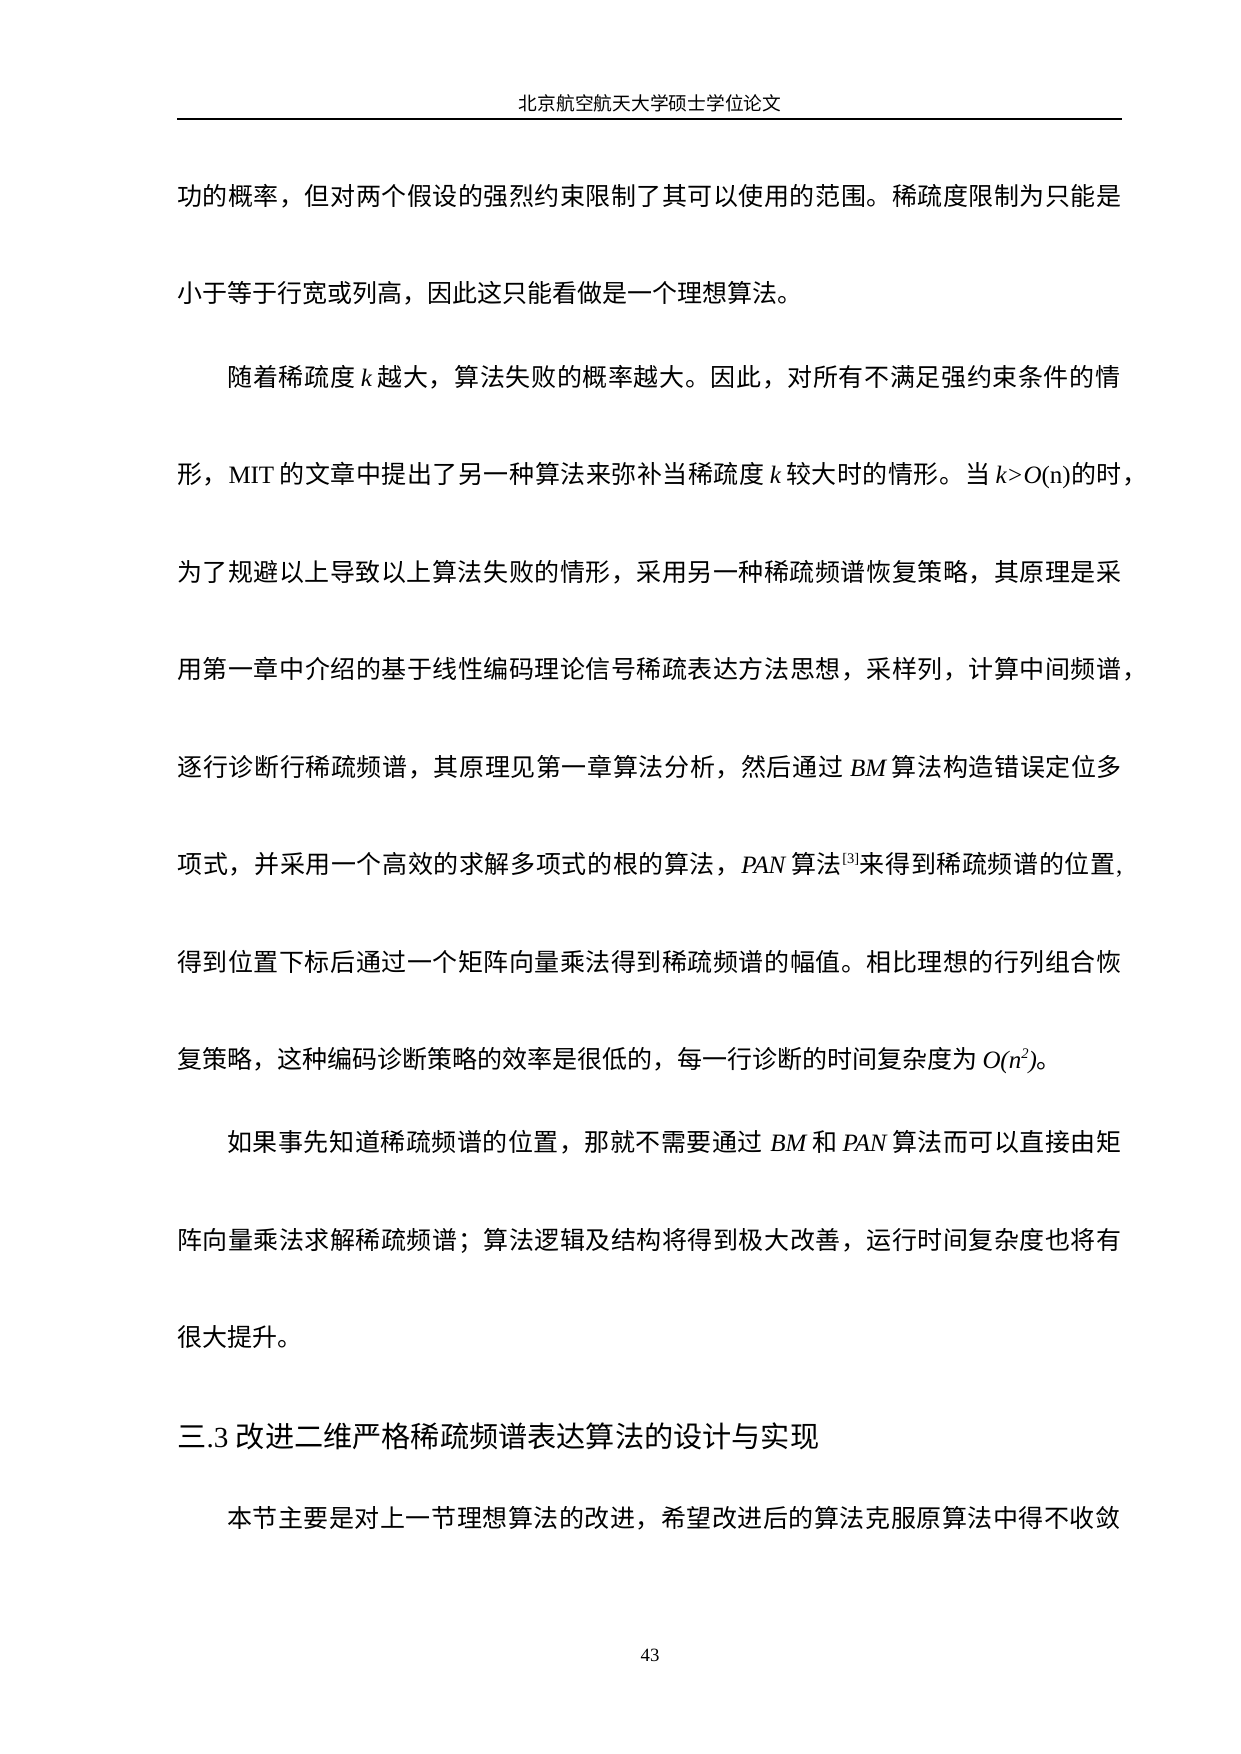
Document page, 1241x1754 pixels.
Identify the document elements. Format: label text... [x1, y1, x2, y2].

text 如果事先知道稀疏频谱的位置，那就不需要通过BM和PAN算法而可以直接由矩阵向量乘法求解稀疏频谱；算法逻辑及结构将得到极大改善，运行时间复杂度也将有很大提升。 [177, 1108, 1122, 1368]
text 随着稀疏度k越大，算法失败的概率越大。因此，对所有不满足强约束条件的情形，MIT的文章中提出了另一种算法来弥补当稀疏度k较大时的情形。当k>O(n)的时，为了规避以上导致以上算法失败的情形，采用另一种稀疏频谱恢复策略，其原理是采用第一章中介绍的基于线性编码理论信号稀疏表达方法思想，采样列，计算中间频谱，逐行诊断行稀疏频谱，其原理见第一章算法分析，然后通过BM算法构造错误定位多项式，并采用一个高效的求解多项式的根的算法，PAN算法[3]来得到稀疏频谱的位置,得到位置下标后通过一个矩阵向量乘法得到稀疏频谱的幅值。相比理想的行列组合恢复策略，这种编码诊断策略的效率是很低的，每一行诊断的时间复杂度为O(n2)。 [177, 343, 1122, 1090]
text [177, 1484, 1122, 1549]
subtitle 改进二维严格稀疏频谱表达算法的设计与实现 [177, 1403, 1122, 1468]
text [177, 162, 1122, 324]
